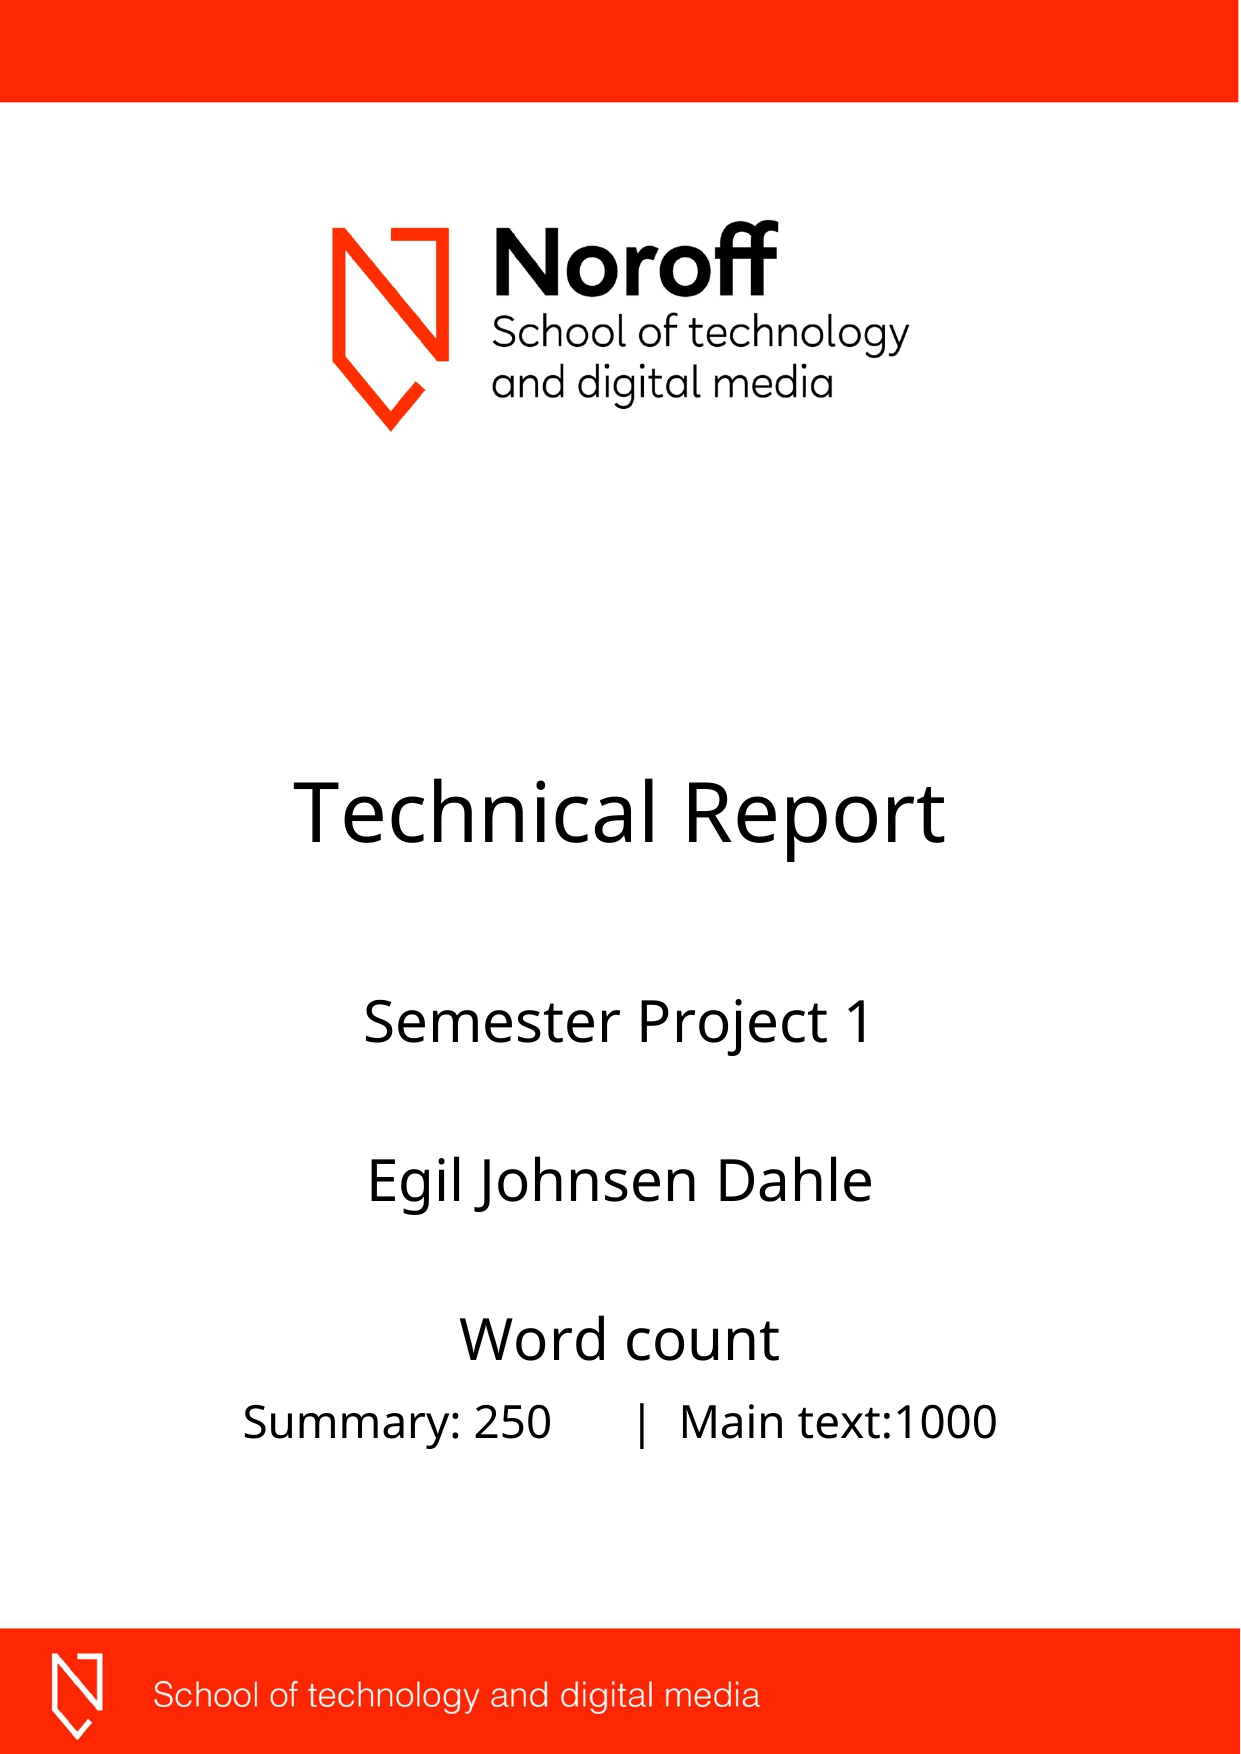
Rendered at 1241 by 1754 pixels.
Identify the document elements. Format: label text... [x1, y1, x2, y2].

text Summary: 250 | Main text:1000 [150, 1389, 1090, 1452]
text Technical Report [150, 753, 1090, 867]
text Word count [150, 1298, 1090, 1378]
picture [0, 1618, 1241, 1754]
picture [0, 0, 1238, 468]
text Egil Johnsen Dahle [150, 1139, 1090, 1219]
text Semester Project 1 [150, 980, 1090, 1060]
